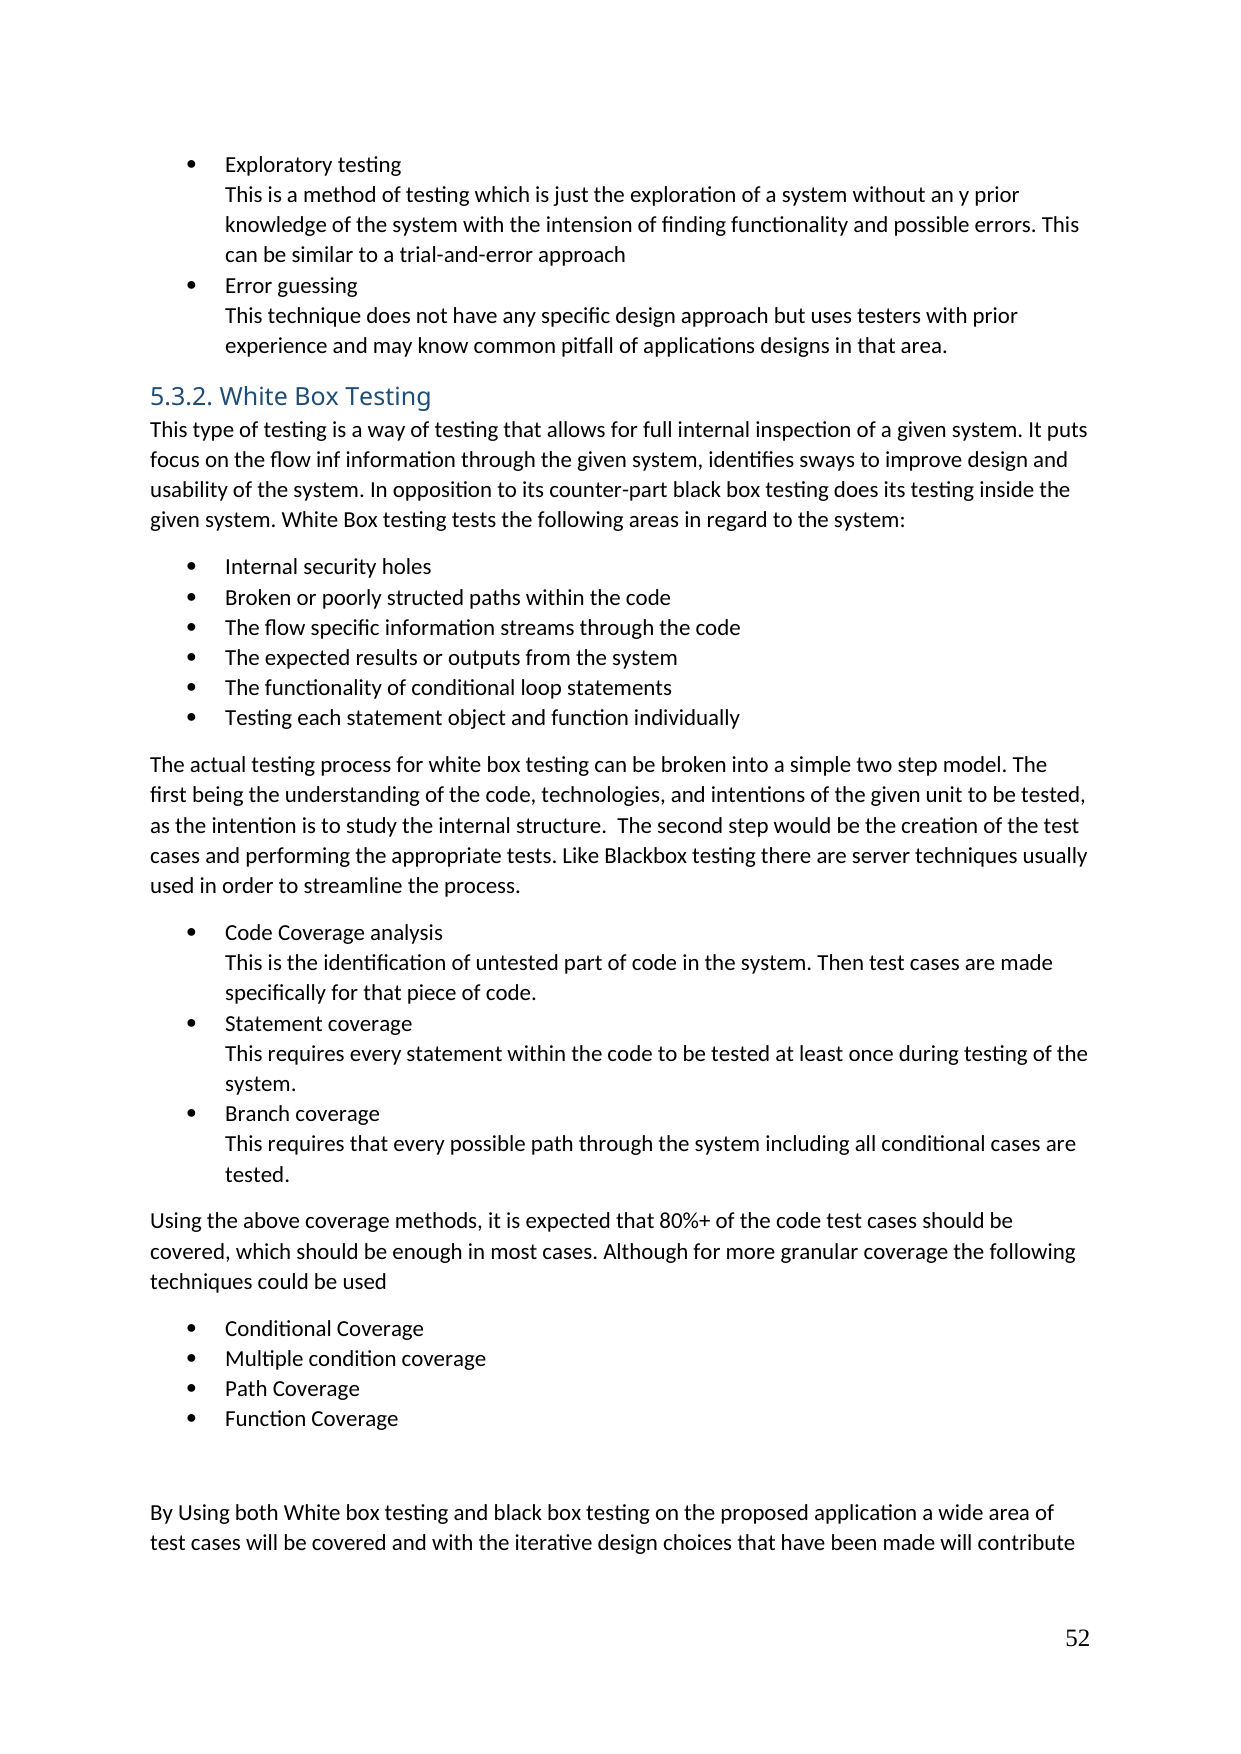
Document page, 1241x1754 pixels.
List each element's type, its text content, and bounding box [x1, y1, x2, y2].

list Error guessing This technique does not have any specific design approach but uses testers with prior experience and may know common pitfall of applications designs in that area. [187, 271, 1090, 359]
list The flow specific information streams through the code [187, 613, 1090, 641]
text The actual testing process for white box testing can be broken into a simple two step model. The first being the understanding of the code, technologies, and intentions of the given unit to be tested, as the intention is to study the internal structure. The second step would be the creation of the test cases and performing the appropriate tests. Like Blackbox testing there are server techniques usually used in order to streamline the process. [150, 750, 1090, 899]
list Path Coverage [187, 1374, 1090, 1402]
list Branch coverage This requires that every possible path through the system including all conditional cases are tested. [187, 1099, 1090, 1188]
list Multiple condition coverage [187, 1344, 1090, 1372]
list Conditional Coverage [187, 1314, 1090, 1342]
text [150, 1498, 1090, 1556]
list The expected results or outputs from the system [187, 643, 1090, 671]
list Testing each statement object and function individually [187, 703, 1090, 731]
list The functionality of conditional loop statements [187, 673, 1090, 701]
list Statement coverage This requires every statement within the code to be tested at least once during testing of the system. [187, 1009, 1090, 1097]
text This type of testing is a way of testing that allows for full internal inspection of a given system. It puts focus on the flow inf information through the given system, identifies sways to improve design and usability of the system. In opposition to its counter-part black box testing does its testing inside the given system. White Box testing tests the following areas in regard to the system: [150, 415, 1090, 533]
list Broken or poorly structed paths within the code [187, 583, 1090, 611]
subtitle 5.3.2. White Box Testing [150, 378, 1090, 412]
text Using the above coverage methods, it is expected that 80%+ of the code test cases should be covered, which should be enough in most cases. Although for more granular coverage the following techniques could be used [150, 1207, 1090, 1295]
list Exploratory testing This is a method of testing which is just the exploration of a system without an y prior knowledge of the system with the intension of finding functionality and possible errors. This can be similar to a trial-and-error approach [187, 150, 1090, 269]
list Internal security holes [187, 552, 1090, 580]
list Function Coverage [187, 1404, 1090, 1432]
list Code Coverage analysis This is the identification of untested part of code in the system. Then test cases are made specifically for that piece of code. [187, 918, 1090, 1006]
